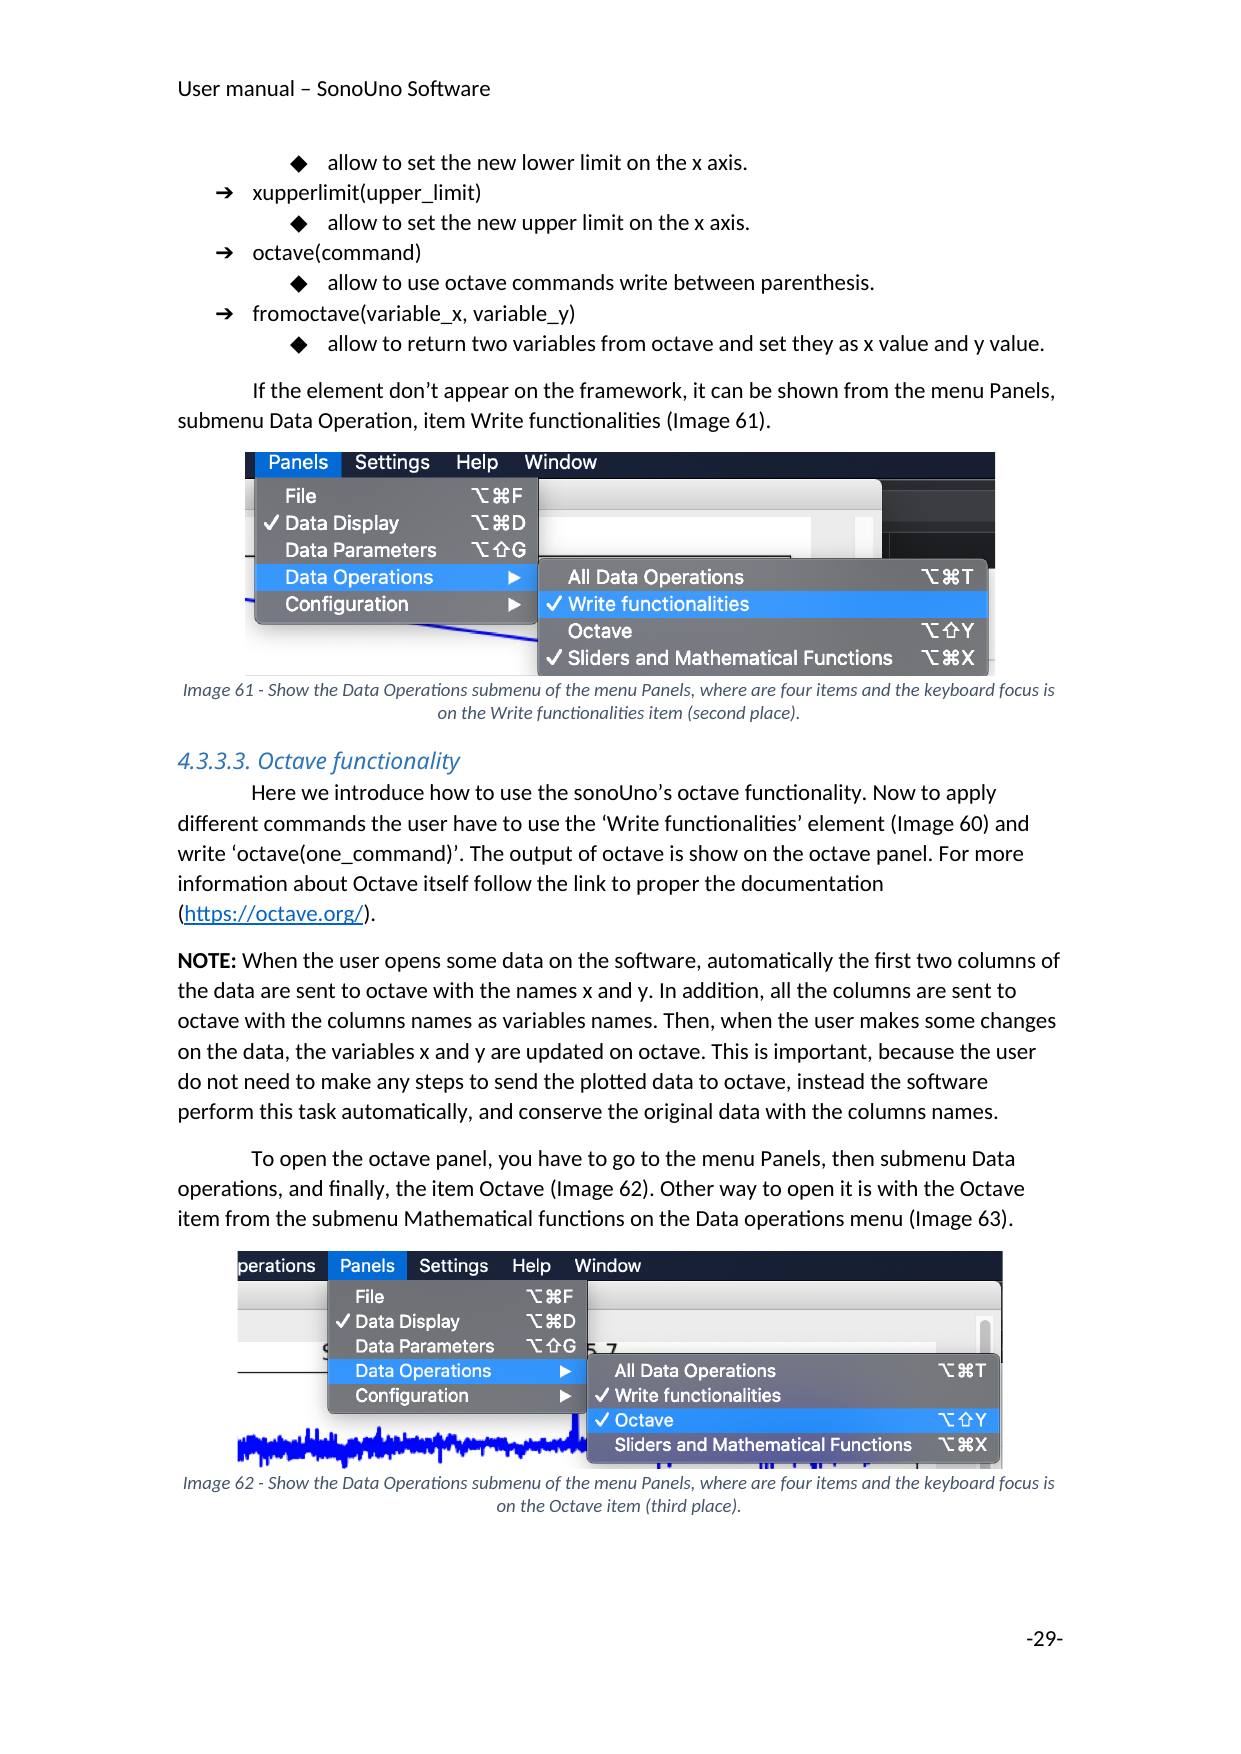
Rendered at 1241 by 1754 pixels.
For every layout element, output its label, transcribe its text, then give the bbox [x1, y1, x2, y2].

picture [245, 452, 996, 676]
subtitle 4.3.3.3. Octave functionality [177, 745, 1063, 776]
list fromoctave(variable_x, variable_y) [215, 299, 1063, 327]
list allow to return two variables from octave and set they as x value and y value. [290, 329, 1063, 357]
text Image 61 - Show the Data Operations submenu of the menu Panels, where are four items and the keyboard focus is on the Write functionalities item (second place). [177, 678, 1063, 724]
list allow to use octave commands write between parenthesis. [290, 268, 1063, 296]
text NOTE: When the user opens some data on the software, automatically the first two columns of the data are sent to octave with the names x and y. In addition, all the columns are sent to octave with the columns names as variables names. Then, when the user makes some changes on the data, the variables x and y are updated on octave. This is important, because the user do not need to make any steps to send the plotted data to octave, instead the software perform this task automatically, and conserve the original data with the columns names. [177, 946, 1063, 1125]
text To open the octave panel, you have to go to the menu Panels, then submenu Data operations, and finally, the item Octave (Image 62). Other way to open it is with the Octave item from the submenu Mathematical functions on the Data operations menu (Image 63). [177, 1144, 1063, 1232]
list xupperlimit(upper_limit) [215, 178, 1063, 206]
list octave(command) [215, 238, 1063, 266]
list allow to set the new upper limit on the x axis. [290, 208, 1063, 236]
text Here we introduce how to use the sonoUno’s octave functionality. Now to apply different commands the user have to use the ‘Write functionalities’ element (Image 60) and write ‘octave(one_command)’. The output of octave is show on the octave panel. For more information about Octave itself follow the link to proper the documentation (https://octave.org/). [177, 778, 1063, 927]
list allow to set the new lower limit on the x axis. [290, 148, 1063, 176]
picture [237, 1251, 1003, 1469]
text If the element don’t appear on the framework, it can be shown from the menu Panels, submenu Data Operation, item Write functionalities (Image 61). [177, 376, 1063, 434]
text Image 62 - Show the Data Operations submenu of the menu Panels, where are four items and the keyboard focus is on the Octave item (third place). [177, 1471, 1063, 1517]
